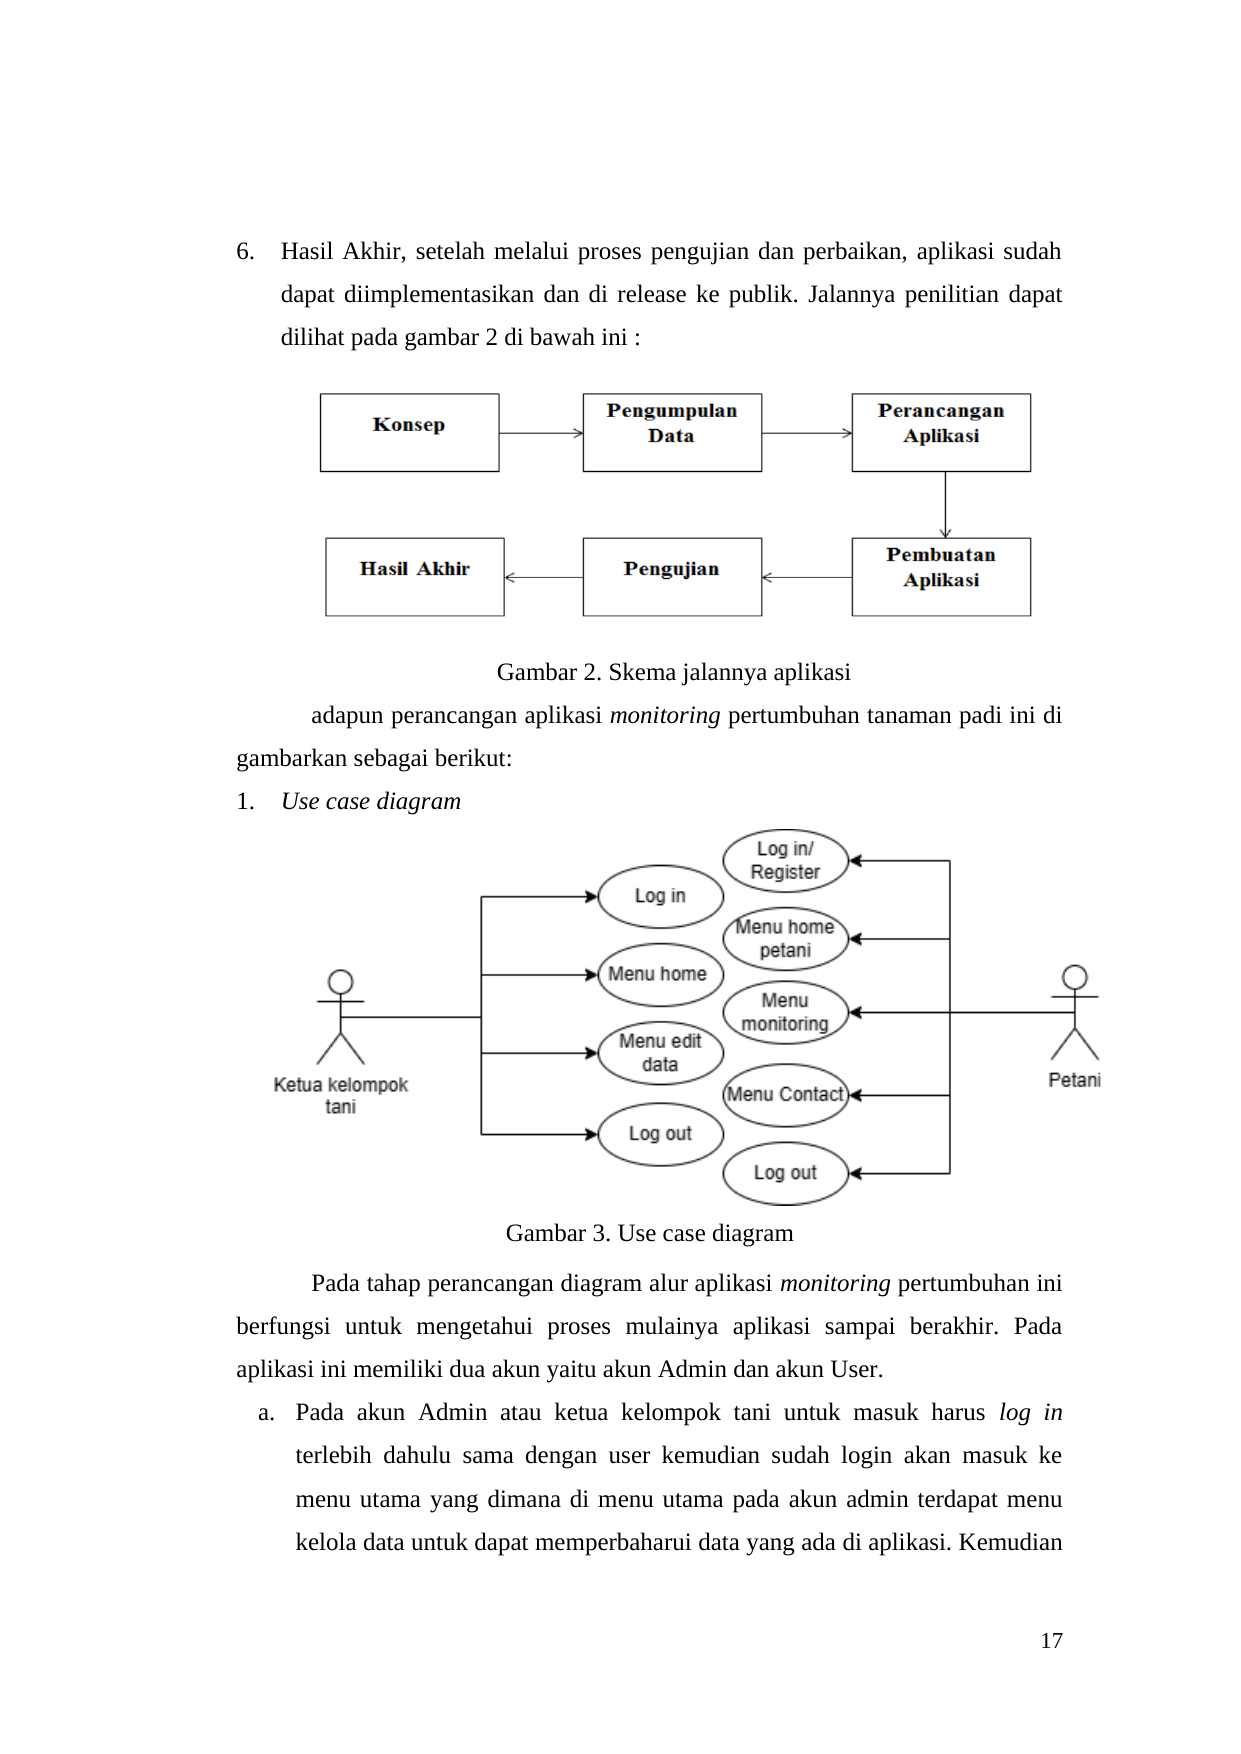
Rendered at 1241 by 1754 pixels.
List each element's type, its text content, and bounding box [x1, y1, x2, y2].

picture [285, 370, 1063, 648]
picture [273, 829, 1101, 1206]
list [258, 1397, 1063, 1556]
text Pada tahap perancangan diagram alur aplikasi monitoring pertumbuhan ini berfungsi untuk mengetahui proses mulainya aplikasi sampai berakhir. Pada aplikasi ini memiliki dua akun yaitu akun Admin dan akun User. [236, 1268, 1063, 1383]
list Hasil Akhir, setelah melalui proses pengujian dan perbaikan, aplikasi sudah dapat diimplementasikan dan di release ke publik. Jalannya penilitian dapat dilihat pada gambar 2 di bawah ini : [236, 236, 1063, 351]
list Use case diagram [236, 786, 1063, 815]
